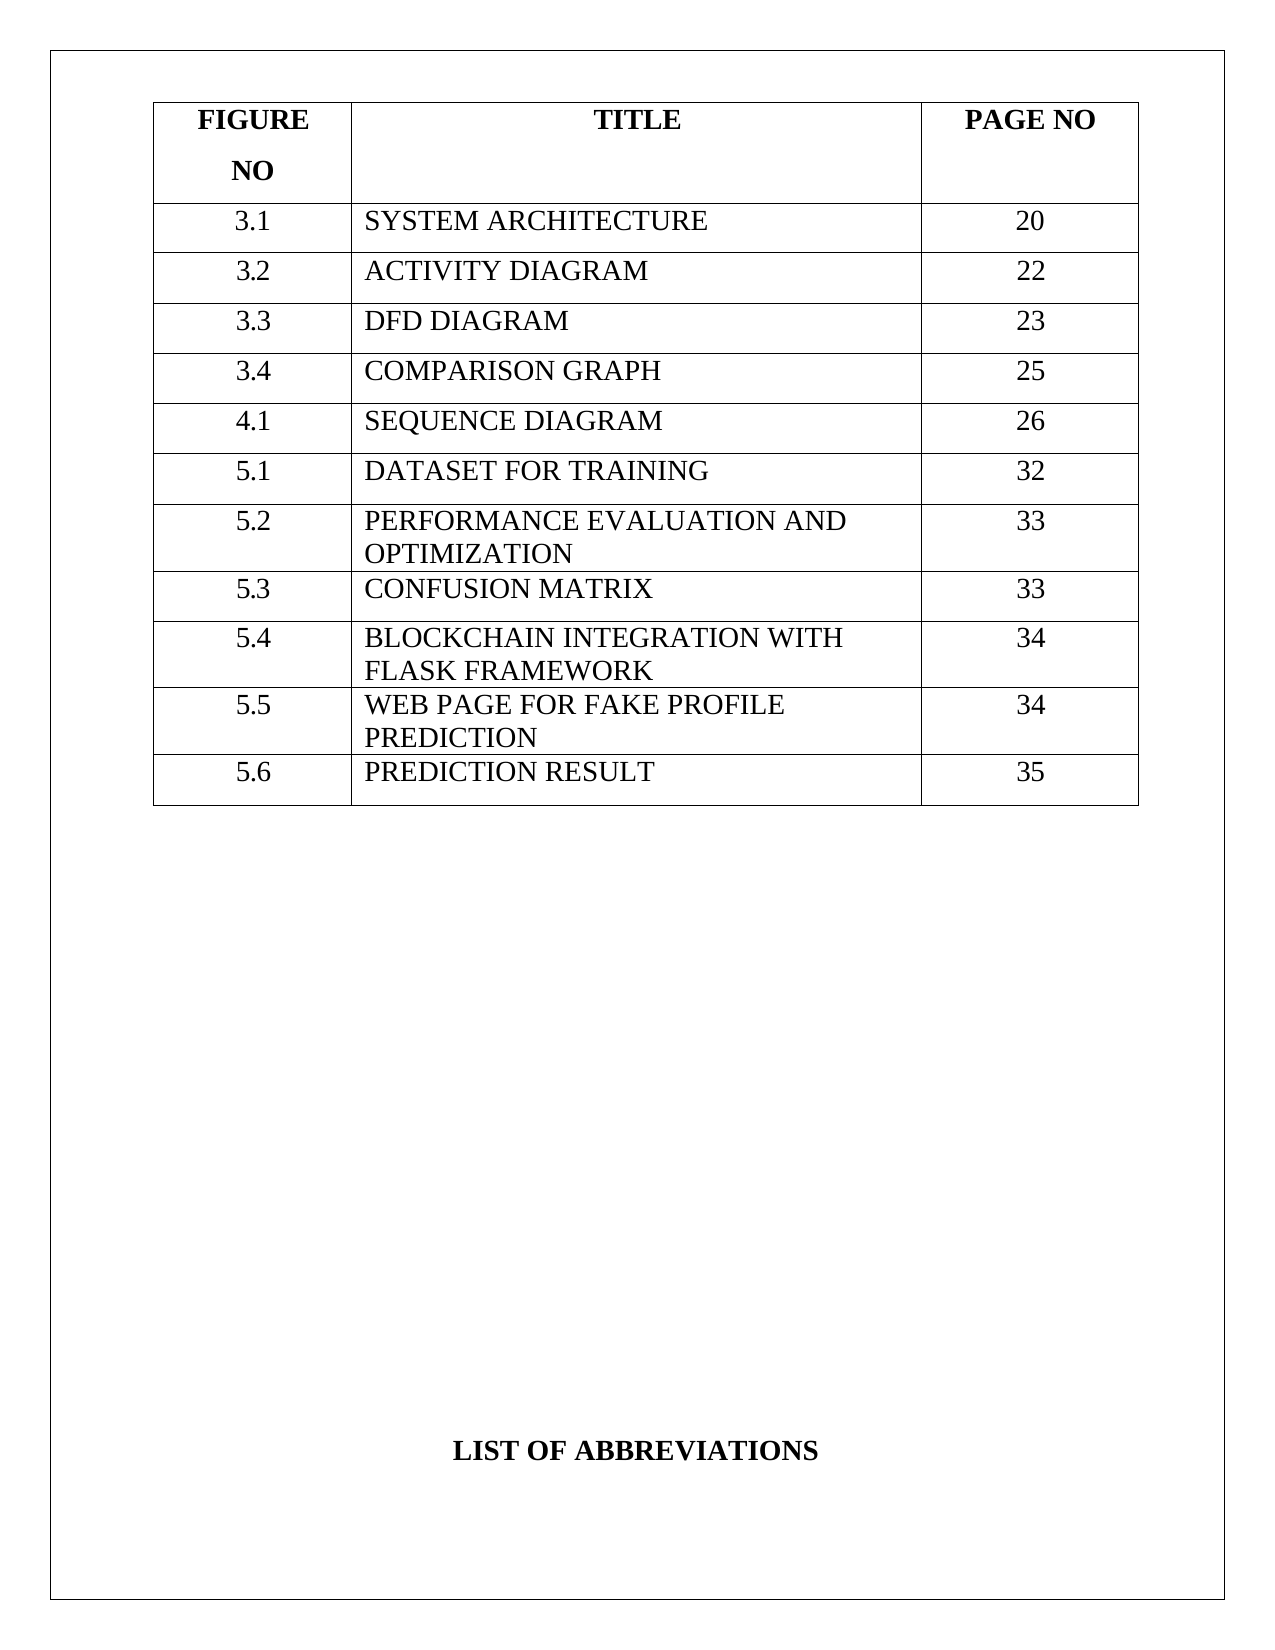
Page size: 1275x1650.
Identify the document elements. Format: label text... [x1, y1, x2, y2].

table_cell 34 [922, 622, 1138, 687]
table_cell COMPARISON GRAPH [352, 354, 921, 403]
table_cell 32 [922, 454, 1138, 503]
table_cell 5.5 [154, 688, 351, 754]
table_cell BLOCKCHAIN INTEGRATION WITH FLASK FRAMEWORK [352, 622, 921, 687]
table_cell PERFORMANCE EVALUATION AND OPTIMIZATION [352, 505, 921, 571]
table_cell 22 [922, 253, 1138, 302]
table_cell 25 [922, 354, 1138, 403]
table_cell 34 [922, 688, 1138, 754]
table_cell 3.3 [154, 304, 351, 353]
table_cell 3.1 [154, 204, 351, 252]
table_cell 26 [922, 404, 1138, 453]
table_cell SYSTEM ARCHITECTURE [352, 204, 921, 252]
table_cell 3.2 [154, 253, 351, 302]
table_cell DFD DIAGRAM [352, 304, 921, 353]
table_cell 5.2 [154, 505, 351, 571]
table_cell SEQUENCE DIAGRAM [352, 404, 921, 453]
table_header PAGE NO [922, 103, 1138, 202]
table_cell ACTIVITY DIAGRAM [352, 253, 921, 302]
table_cell DATASET FOR TRAINING [352, 454, 921, 503]
table_cell 5.4 [154, 622, 351, 687]
table_header TITLE [352, 103, 921, 202]
table_cell 5.1 [154, 454, 351, 503]
table_cell 4.1 [154, 404, 351, 453]
subtitle LIST OF ABBREVIATIONS [215, 1433, 1148, 1467]
table_cell 33 [922, 572, 1138, 621]
table_header FIGURE NO [154, 103, 351, 202]
table_cell 5.3 [154, 572, 351, 621]
table_cell 35 [922, 755, 1138, 804]
table_cell PREDICTION RESULT [352, 755, 921, 804]
table_cell 3.4 [154, 354, 351, 403]
table_cell 5.6 [154, 755, 351, 804]
table_cell 23 [922, 304, 1138, 353]
table_cell 33 [922, 505, 1138, 571]
table_cell WEB PAGE FOR FAKE PROFILE PREDICTION [352, 688, 921, 754]
table_cell CONFUSION MATRIX [352, 572, 921, 621]
table_cell 20 [922, 204, 1138, 252]
